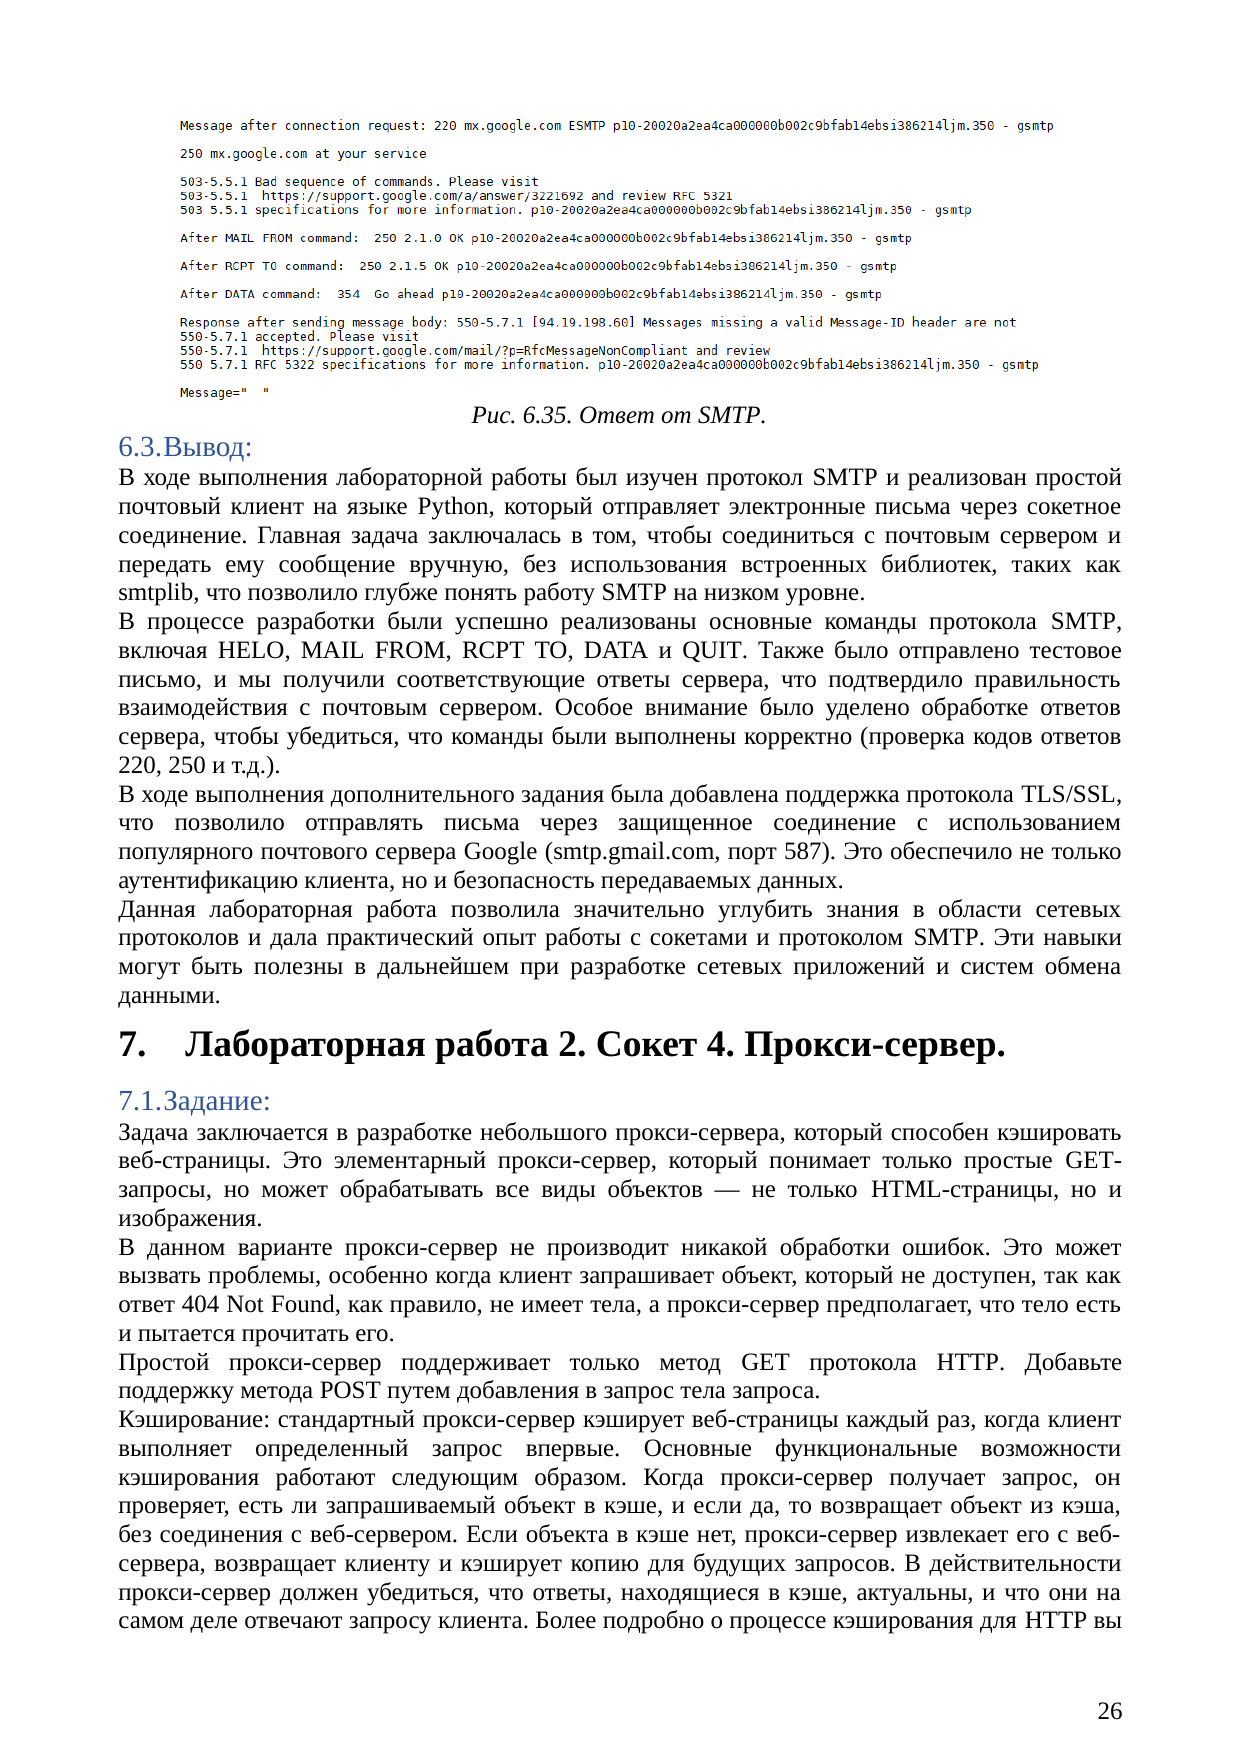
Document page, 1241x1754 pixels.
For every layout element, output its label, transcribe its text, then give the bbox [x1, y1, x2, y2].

text Задача заключается в разработке небольшого прокси-сервера, который способен кэшировать веб-страницы. Это элементарный прокси-сервер, который понимает только простые GET-запросы, но может обрабатывать все виды объектов — не только HTML-страницы, но и изображения. [118, 1117, 1122, 1232]
subtitle Вывод: [118, 429, 1122, 462]
text В процессе разработки были успешно реализованы основные команды протокола SMTP, включая HELO, MAIL FROM, RCPT TO, DATA и QUIT. Также было отправлено тестовое письмо, и мы получили соответствующие ответы сервера, что подтвердило правильность взаимодействия с почтовым сервером. Особое внимание было уделено обработке ответов сервера, чтобы убедиться, что команды были выполнены корректно (проверка кодов ответов 220, 250 и т.д.). [118, 606, 1122, 779]
text В ходе выполнения лабораторной работы был изучен протокол SMTP и реализован простой почтовый клиент на языке Python, который отправляет электронные письма через сокетное соединение. Главная задача заключалась в том, чтобы соединиться с почтовым сервером и передать ему сообщение вручную, без использования встроенных библиотек, таких как smtplib, что позволило глубже понять работу SMTP на низком уровне. [118, 462, 1122, 606]
picture [177, 118, 1063, 401]
subtitle Лабораторная работа 2. Сокет 4. Прокси-сервер. [118, 1021, 1122, 1064]
text В ходе выполнения дополнительного задания была добавлена поддержка протокола TLS/SSL, что позволило отправлять письма через защищенное соединение с использованием популярного почтового сервера Google (smtp.gmail.com, порт 587). Это обеспечило не только аутентификацию клиента, но и безопасность передаваемых данных. [118, 779, 1122, 894]
text В данном варианте прокси-сервер не производит никакой обработки ошибок. Это может вызвать проблемы, особенно когда клиент запрашивает объект, который не доступен, так как ответ 404 Not Found, как правило, не имеет тела, а прокси-сервер предполагает, что тело есть и пытается прочитать его. [118, 1232, 1122, 1347]
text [118, 1404, 1122, 1634]
subtitle Задание: [118, 1083, 1122, 1117]
text Простой прокси-сервер поддерживает только метод GET протокола HTTP. Добавьте поддержку метода POST путем добавления в запрос тела запроса. [118, 1347, 1122, 1404]
text Данная лабораторная работа позволила значительно углубить знания в области сетевых протоколов и дала практический опыт работы с сокетами и протоколом SMTP. Эти навыки могут быть полезны в дальнейшем при разработке сетевых приложений и систем обмена данными. [118, 894, 1122, 1009]
